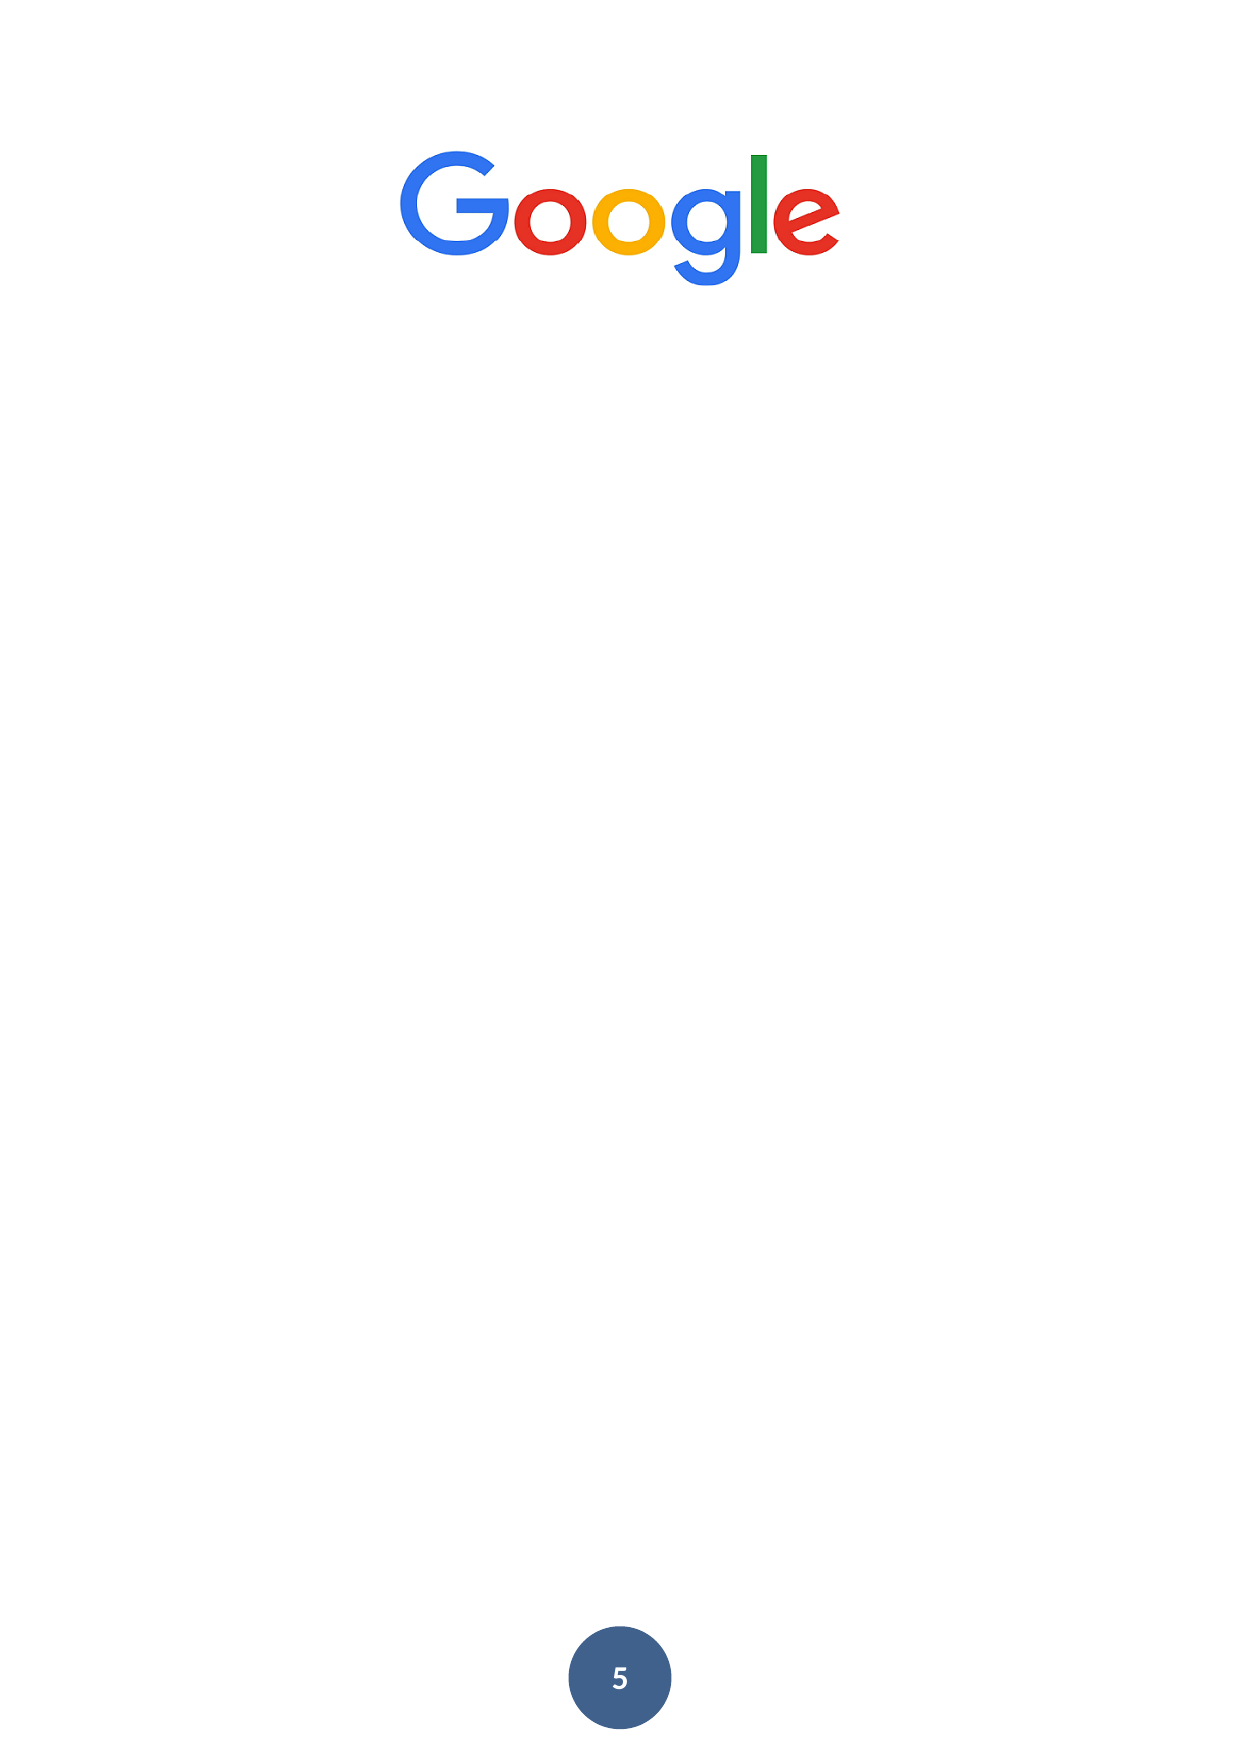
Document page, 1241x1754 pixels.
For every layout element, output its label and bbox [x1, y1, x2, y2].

picture [398, 150, 842, 286]
